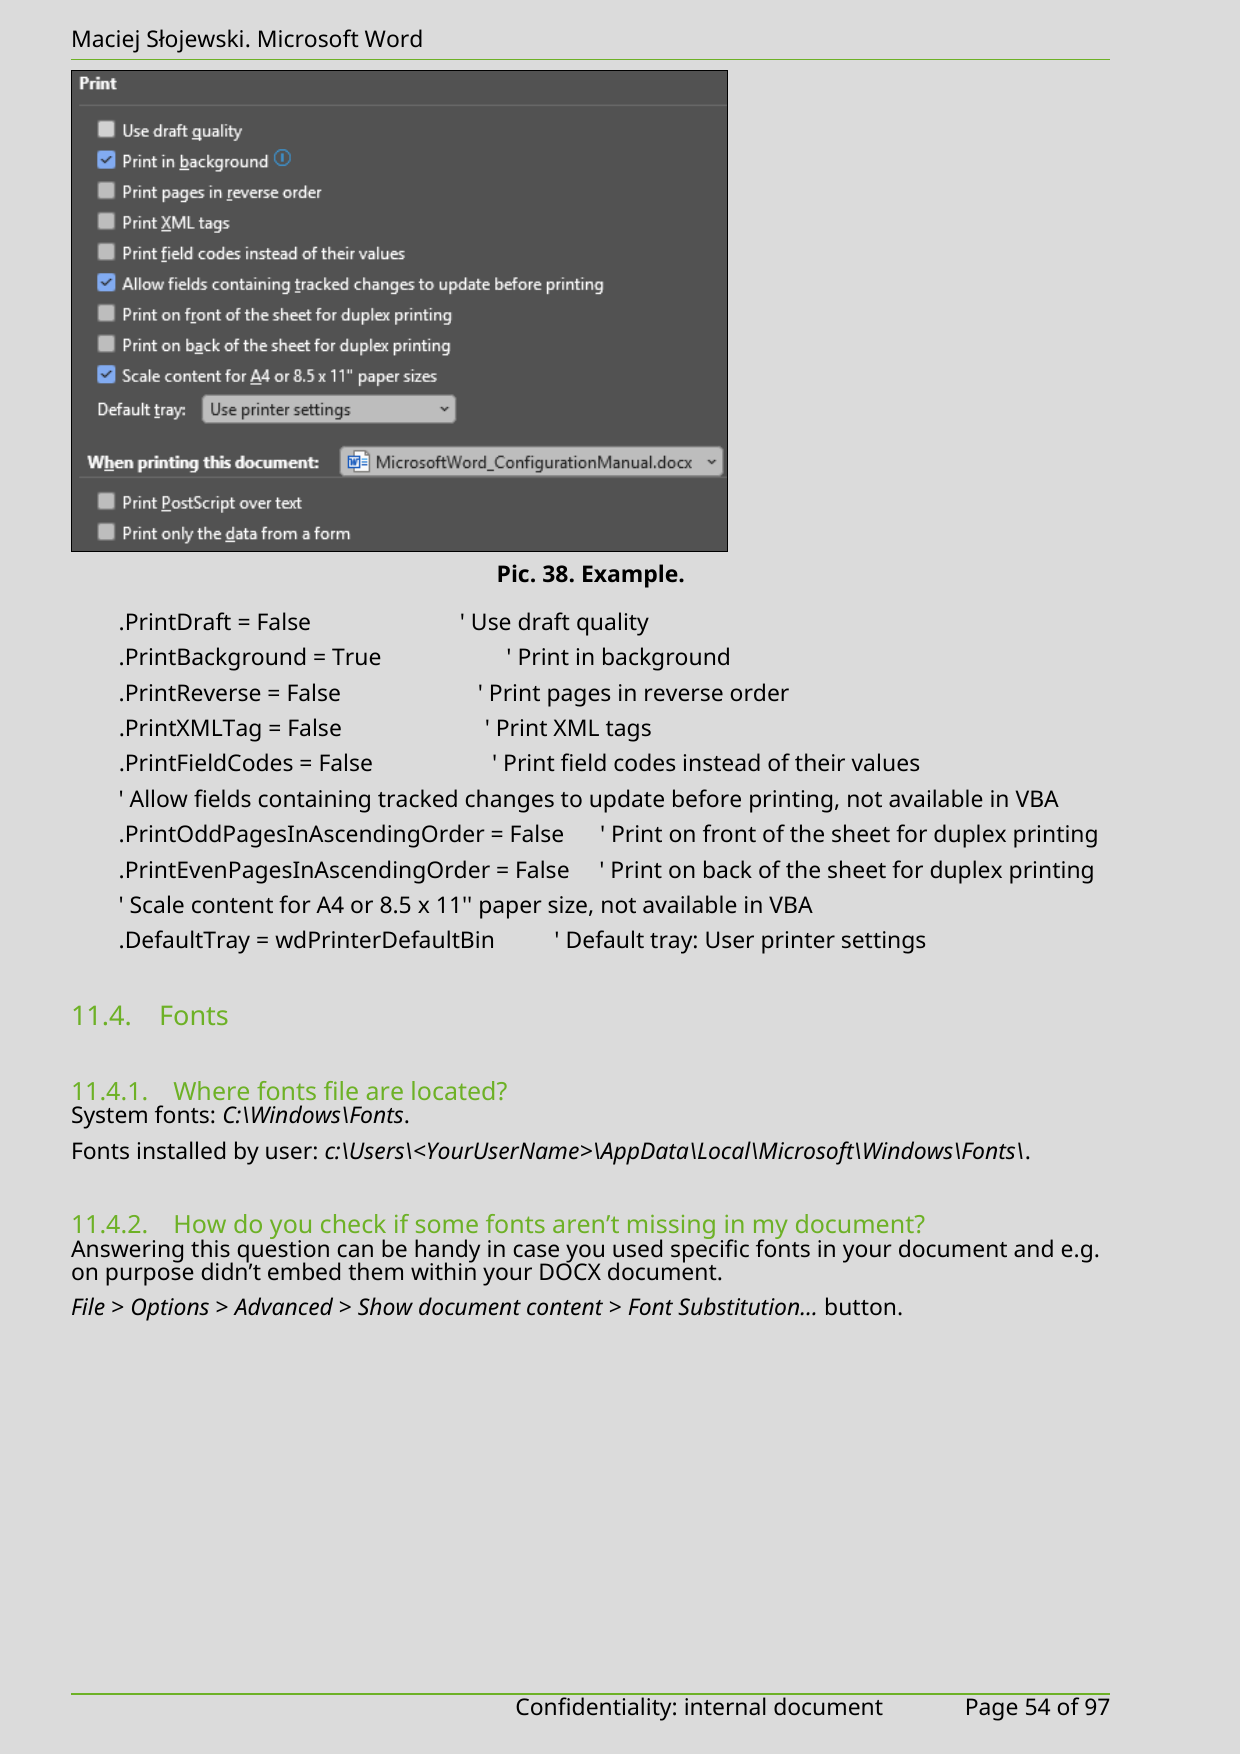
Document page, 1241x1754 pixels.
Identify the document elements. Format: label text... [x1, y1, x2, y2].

text .PrintOddPagesInAscendingOrder = False ' Print on front of the sheet for duplex printing [71, 824, 1110, 847]
text .DefaultTray = wdPrinterDefaultBin ' Default tray: User printer settings [71, 931, 1110, 953]
subtitle Fonts [71, 1003, 1110, 1031]
text ' Allow fields containing tracked changes to update before printing, not available in VBA [71, 789, 1110, 812]
picture [72, 71, 727, 551]
subtitle How do you check if some fonts aren’t missing in my document? [71, 1214, 1110, 1239]
text ' Scale content for A4 or 8.5 x 11'' paper size, not available in VBA [71, 895, 1110, 918]
text Fonts installed by user: c:\Users\<YourUserName>\AppData\Local\Microsoft\Windows\Fonts\. [839, 1141, 1110, 1164]
text .PrintEvenPagesInAscendingOrder = False ' Print on back of the sheet for duplex printing [71, 860, 1110, 883]
subtitle Where fonts file are located? [71, 1081, 1110, 1106]
text .PrintXMLTag = False ' Print XML tags [71, 718, 1110, 741]
text Fonts installed by user: c:\Users\<YourUserName>\AppData\Local\Microsoft\Windows\Fonts\. [71, 1141, 845, 1164]
text Pic. 38. Example. [source: ] [71, 564, 1110, 587]
text .PrintReverse = False ' Print pages in reverse order [71, 683, 1110, 706]
text File > Options > Advanced > Show document content > Font Substitution… button. [71, 1297, 1110, 1320]
text .PrintDraft = False ' Use draft quality [71, 612, 1110, 635]
text Answering this question can be handy in case you used specific fonts in your document and e.g. on purpose didn’t embed them within your DOCX document. [71, 1239, 1110, 1285]
text .PrintFieldCodes = False ' Print field codes instead of their values [71, 753, 1110, 776]
text System fonts: C:\Windows\Fonts. [71, 1106, 1110, 1128]
text .PrintBackground = True ' Print in background [71, 647, 1110, 670]
